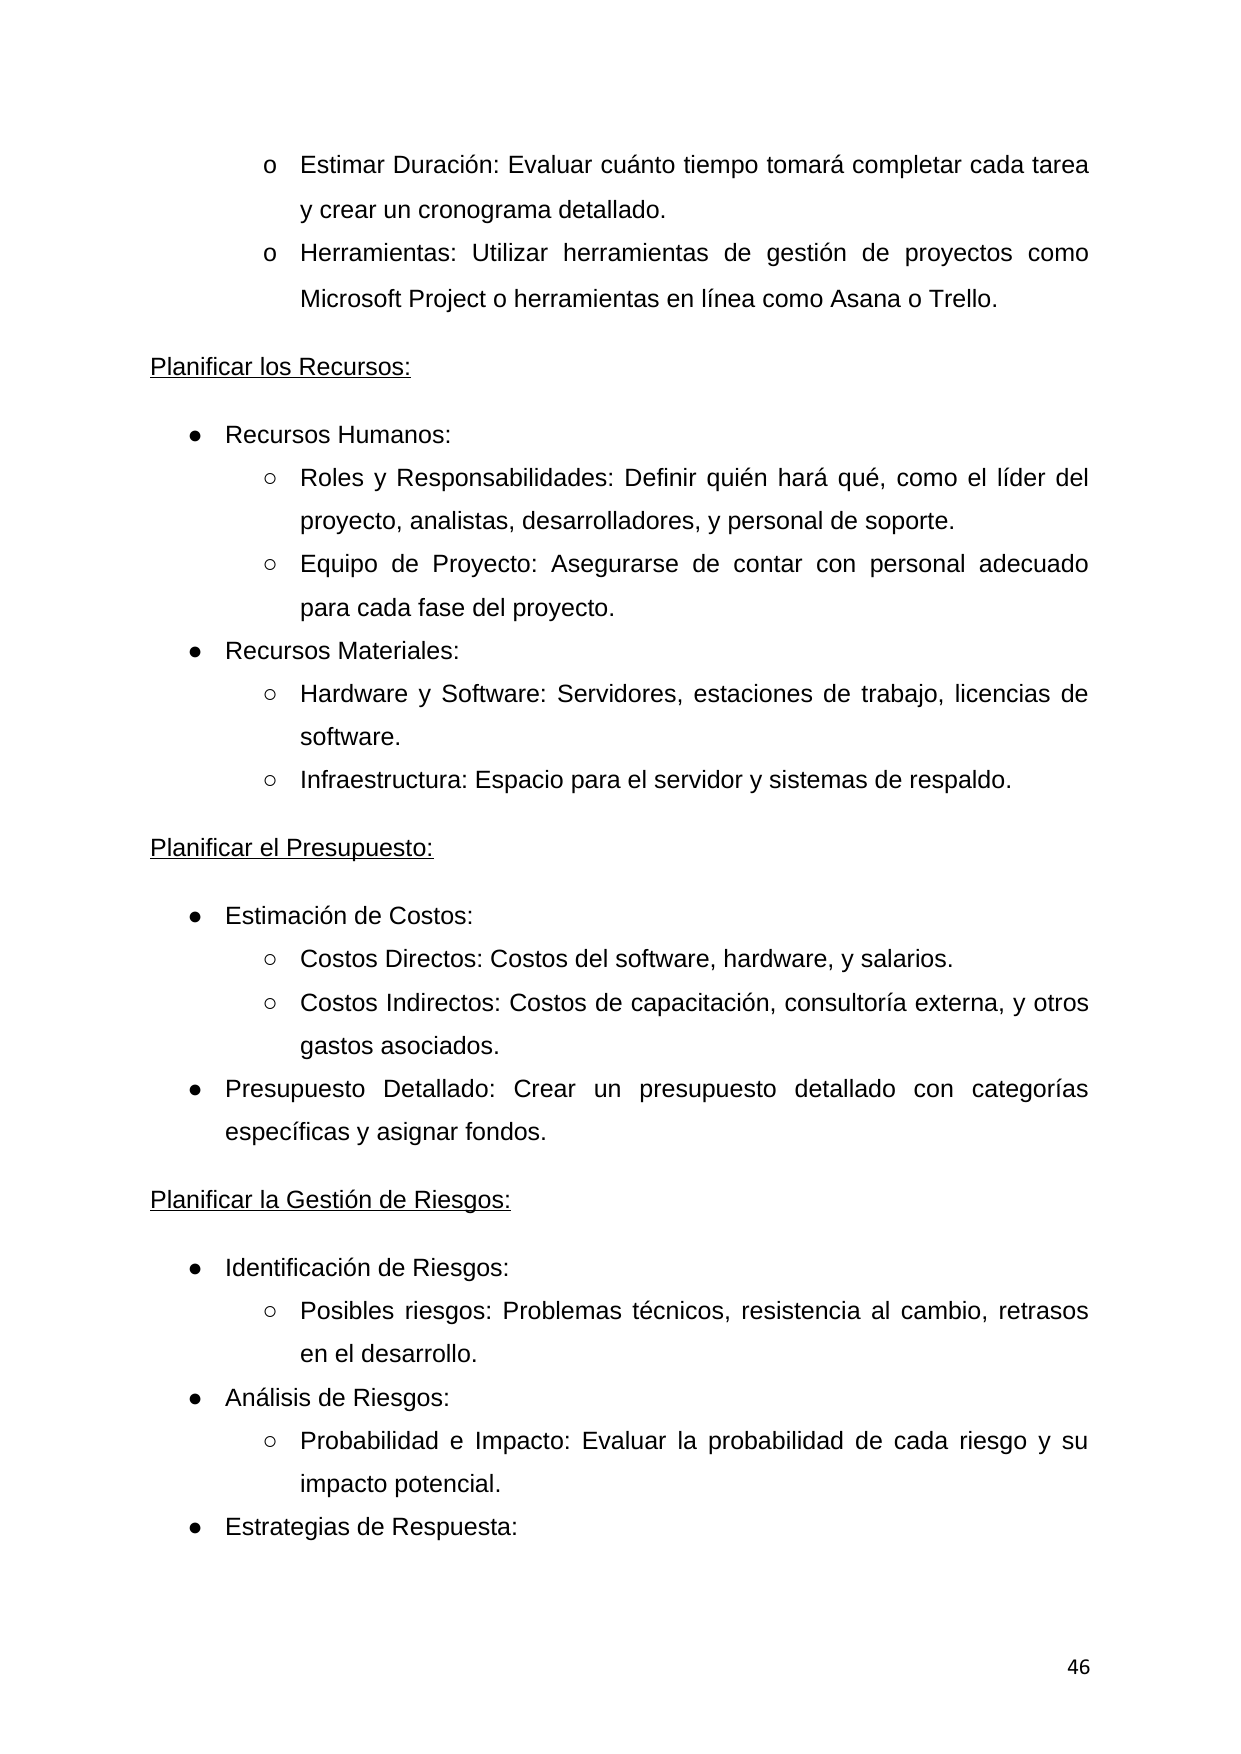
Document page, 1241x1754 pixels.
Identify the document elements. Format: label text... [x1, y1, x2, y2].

subtitle Planificar los Recursos: [150, 352, 1090, 381]
list Identificación de Riesgos: [187, 1253, 1090, 1282]
subtitle Planificar el Presupuesto: [150, 833, 1090, 862]
list Infraestructura: Espacio para el servidor y sistemas de respaldo. [262, 765, 1090, 794]
list Estimar Duración: Evaluar cuánto tiempo tomará completar cada tarea y crear un cronograma detallado. [262, 150, 1090, 224]
list Probabilidad e Impacto: Evaluar la probabilidad de cada riesgo y su impacto potencial. [262, 1426, 1090, 1497]
list Recursos Materiales: [187, 636, 1090, 664]
list Presupuesto Detallado: Crear un presupuesto detallado con categorías específicas y asignar fondos. [187, 1074, 1090, 1146]
list Estimación de Costos: [187, 901, 1090, 930]
list Herramientas: Utilizar herramientas de gestión de proyectos como Microsoft Project o herramientas en línea como Asana o Trello. [262, 238, 1090, 312]
list Roles y Responsabilidades: Definir quién hará qué, como el líder del proyecto, analistas, desarrolladores, y personal de soporte. [262, 463, 1090, 535]
subtitle Planificar la Gestión de Riesgos: [150, 1185, 1090, 1214]
list Estrategias de Respuesta: [187, 1512, 1090, 1541]
list Equipo de Proyecto: Asegurarse de contar con personal adecuado para cada fase del proyecto. [262, 549, 1090, 621]
list Posibles riesgos: Problemas técnicos, resistencia al cambio, retrasos en el desarrollo. [262, 1296, 1090, 1368]
list Costos Indirectos: Costos de capacitación, consultoría externa, y otros gastos asociados. [262, 987, 1090, 1059]
list Análisis de Riesgos: [187, 1382, 1090, 1411]
list Recursos Humanos: [187, 420, 1090, 449]
list Hardware y Software: Servidores, estaciones de trabajo, licencias de software. [262, 679, 1090, 751]
list Costos Directos: Costos del software, hardware, y salarios. [262, 944, 1090, 973]
